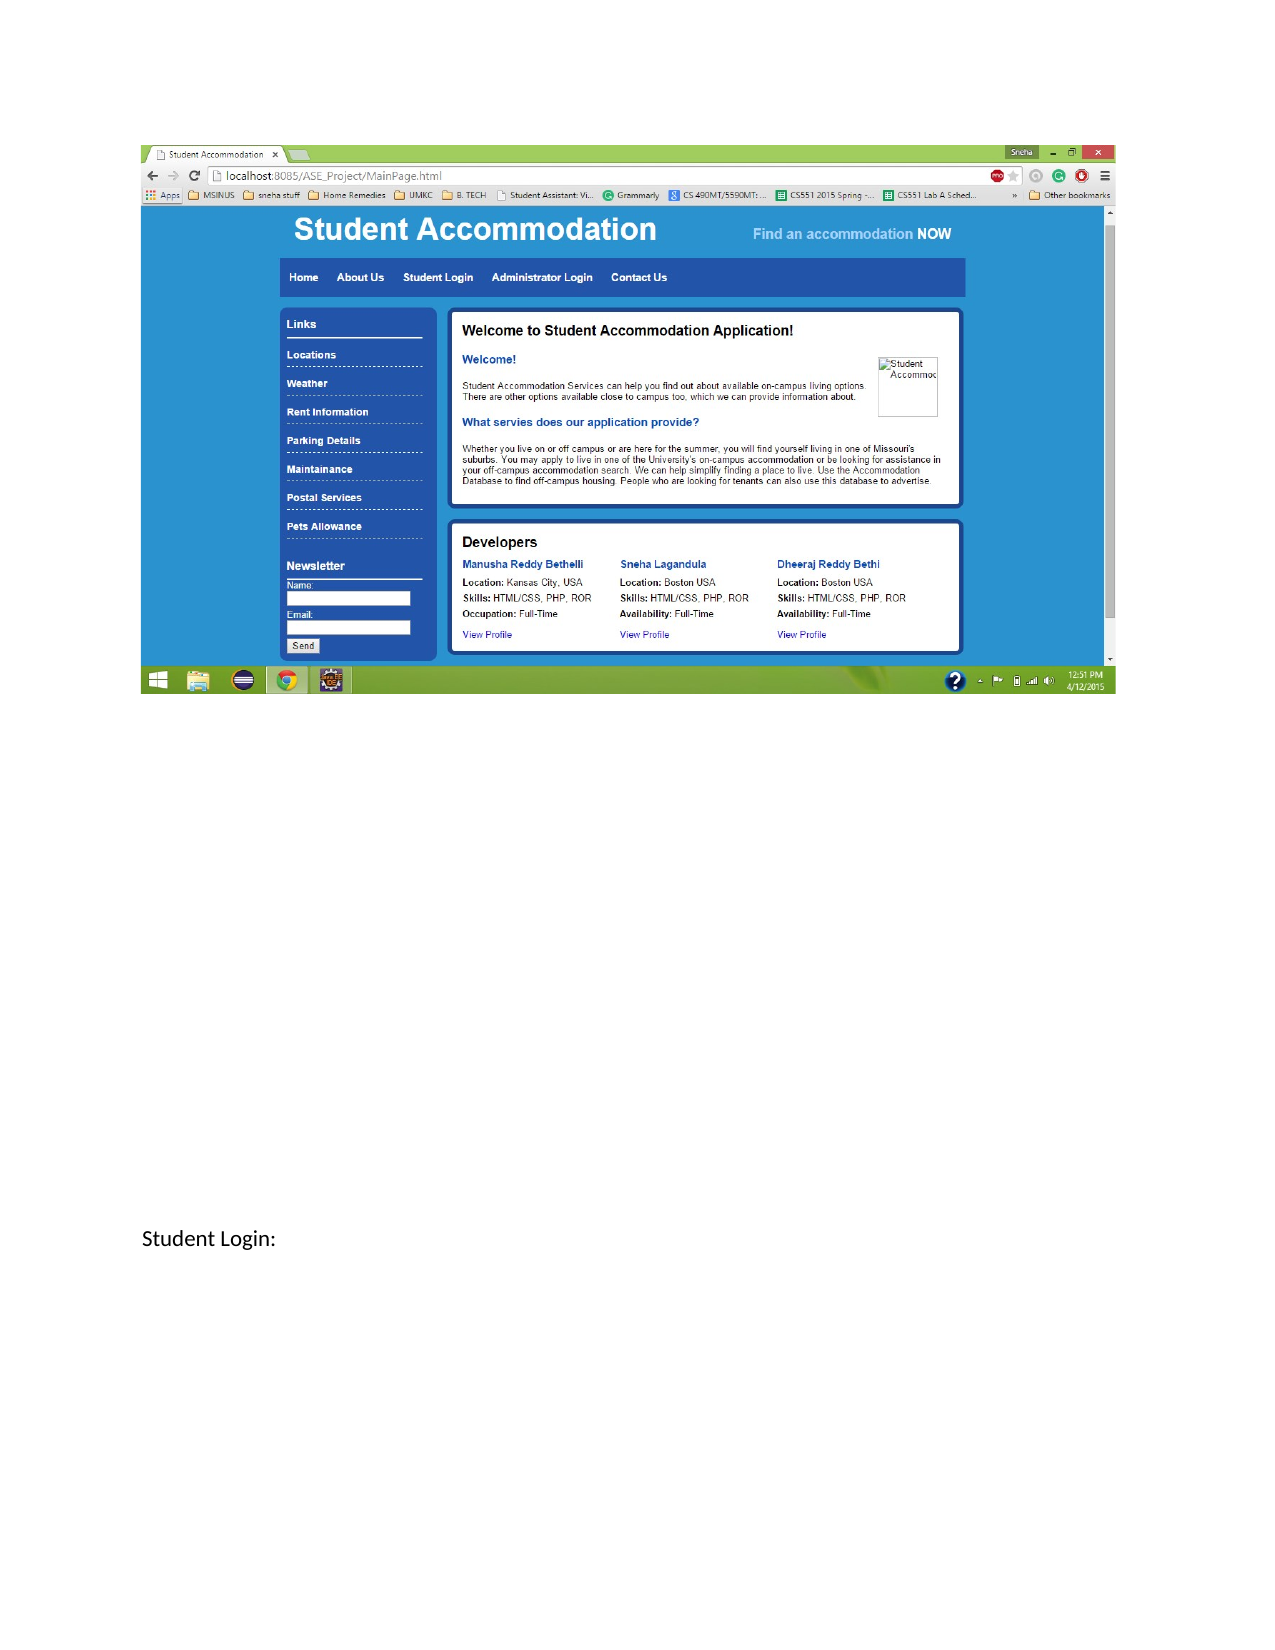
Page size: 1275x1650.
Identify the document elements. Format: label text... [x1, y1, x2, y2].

text Student Login: [142, 1224, 998, 1252]
picture [140, 145, 1116, 694]
